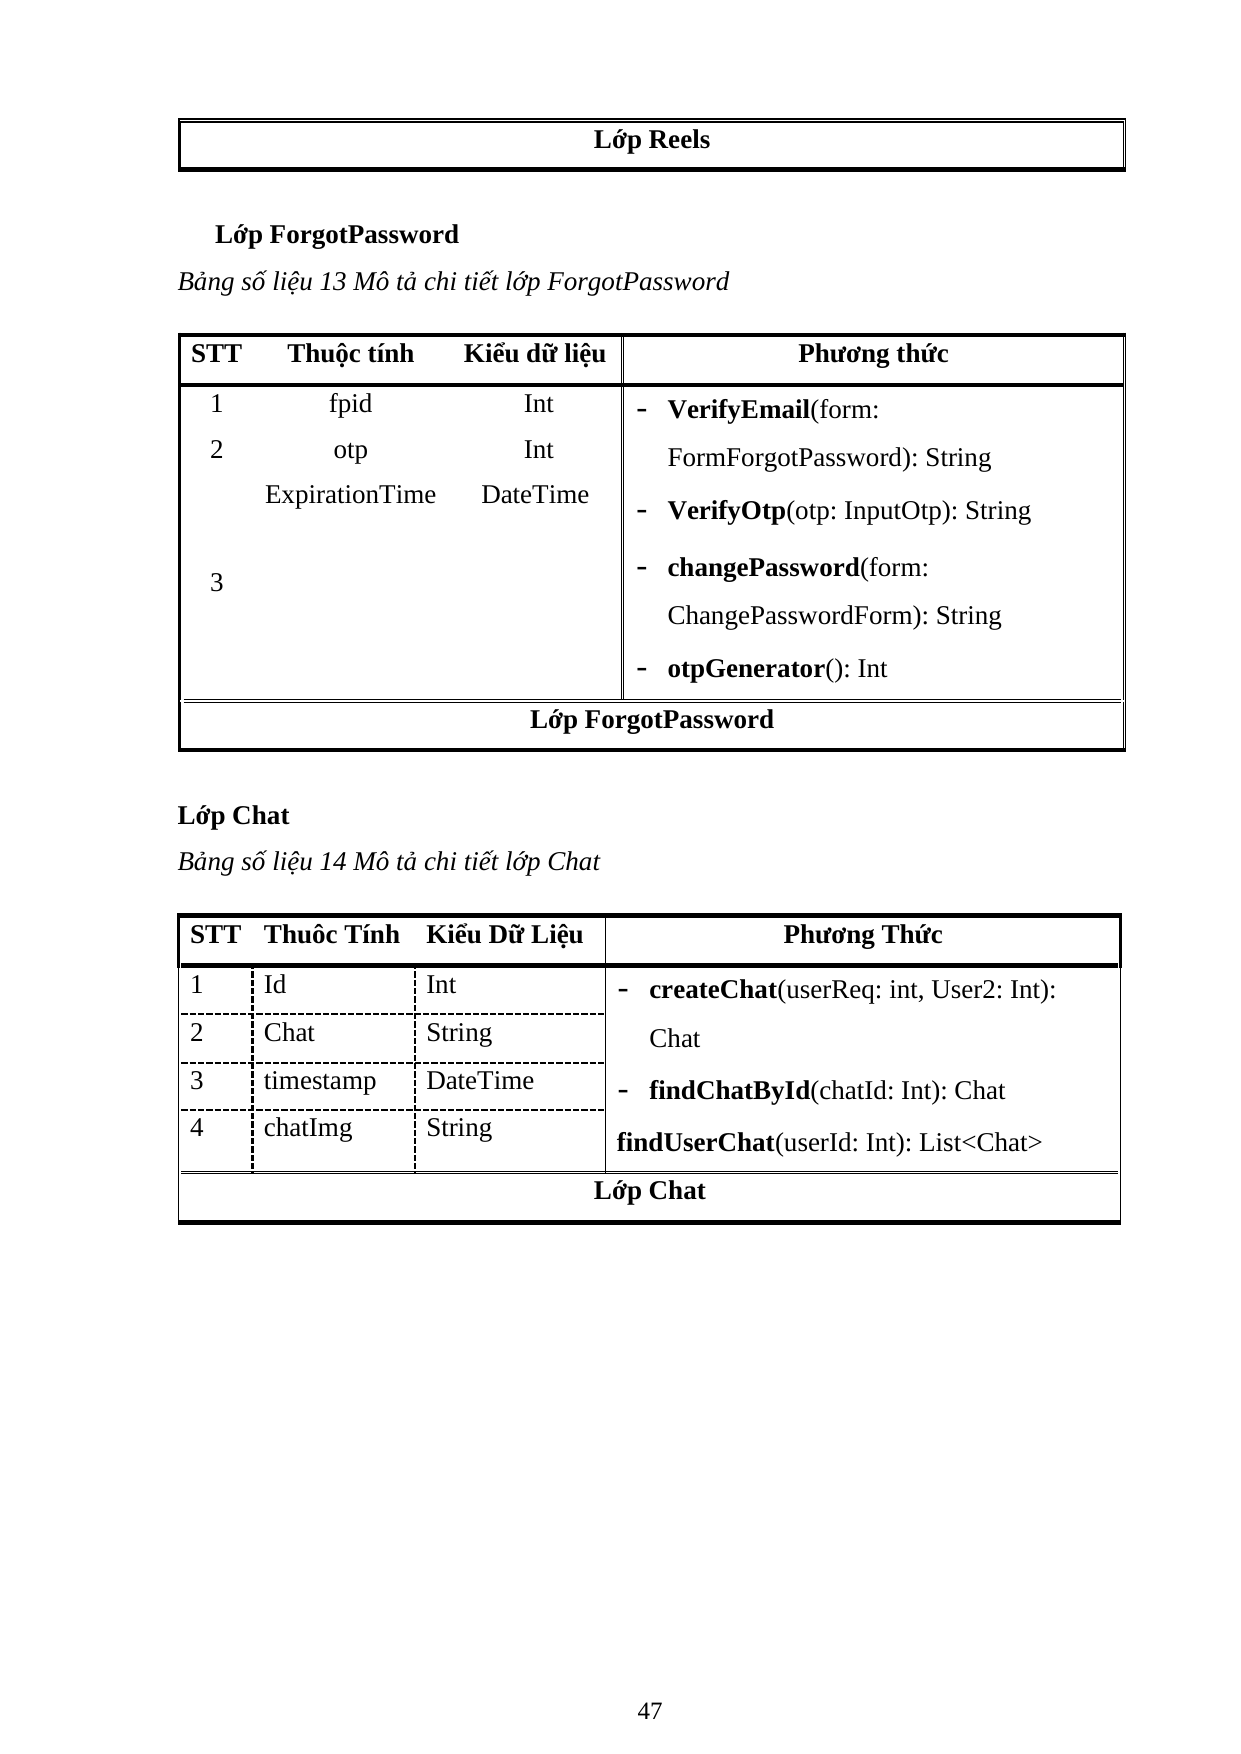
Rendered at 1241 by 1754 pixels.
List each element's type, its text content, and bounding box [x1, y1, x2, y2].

text Bảng số liệu 14 Mô tả chi tiết lớp Chat [177, 846, 1122, 877]
table_cell String [415, 1013, 605, 1062]
table_cell ExpirationTime [253, 478, 448, 698]
table_cell 3 [181, 478, 253, 698]
table_cell otp [253, 433, 448, 478]
table_header Phương thức [624, 337, 1123, 383]
table_cell Int [415, 968, 605, 1013]
table_cell String [415, 1109, 605, 1171]
table_cell 3 [179, 1062, 252, 1109]
table_cell DateTime [415, 1062, 605, 1109]
table_cell 2 [179, 1013, 252, 1062]
table_header Kiểu dữ liệu [448, 337, 621, 383]
table_cell Lớp Chat [179, 1171, 1120, 1220]
table_cell chatImg [253, 1109, 415, 1171]
table_cell 2 [181, 433, 253, 478]
text Bảng số liệu 13 Mô tả chi tiết lớp ForgotPassword [177, 265, 1122, 296]
table_cell fpid [253, 387, 448, 433]
table_cell 4 [179, 1109, 252, 1171]
table_cell Int [448, 433, 621, 478]
table_cell timestamp [253, 1062, 415, 1109]
table_cell Lớp ForgotPassword [180, 699, 1124, 747]
table_header Thuộc tính [253, 337, 448, 383]
table_header Kiểu Dữ Liệu [415, 918, 605, 963]
table_cell 1 [179, 963, 252, 1013]
text Lớp Chat [177, 799, 1122, 830]
table_header STT [181, 337, 253, 383]
table_cell DateTime [448, 478, 621, 698]
table_cell Int [448, 387, 621, 433]
table_cell Id [253, 968, 415, 1013]
text Lớp ForgotPassword [215, 218, 1122, 249]
table_cell 1 [181, 387, 253, 433]
table_header STT [180, 918, 252, 963]
table_cell createChat(userReq: int, User2: Int): Chat findChatById(chatId: Int): Chat findUserChat(userId: Int): List<Chat> [606, 963, 1120, 1171]
table_header Phương Thức [606, 918, 1119, 963]
table_cell VerifyEmail(form: FormForgotPassword): String VerifyOtp(otp: InputOtp): String changePassword(form: ChangePasswordForm): String otpGenerator(): Int [624, 387, 1123, 698]
table_cell Lớp Reels [181, 123, 1123, 167]
table_cell Chat [253, 1013, 415, 1062]
table_header Thuôc Tính [253, 918, 415, 963]
